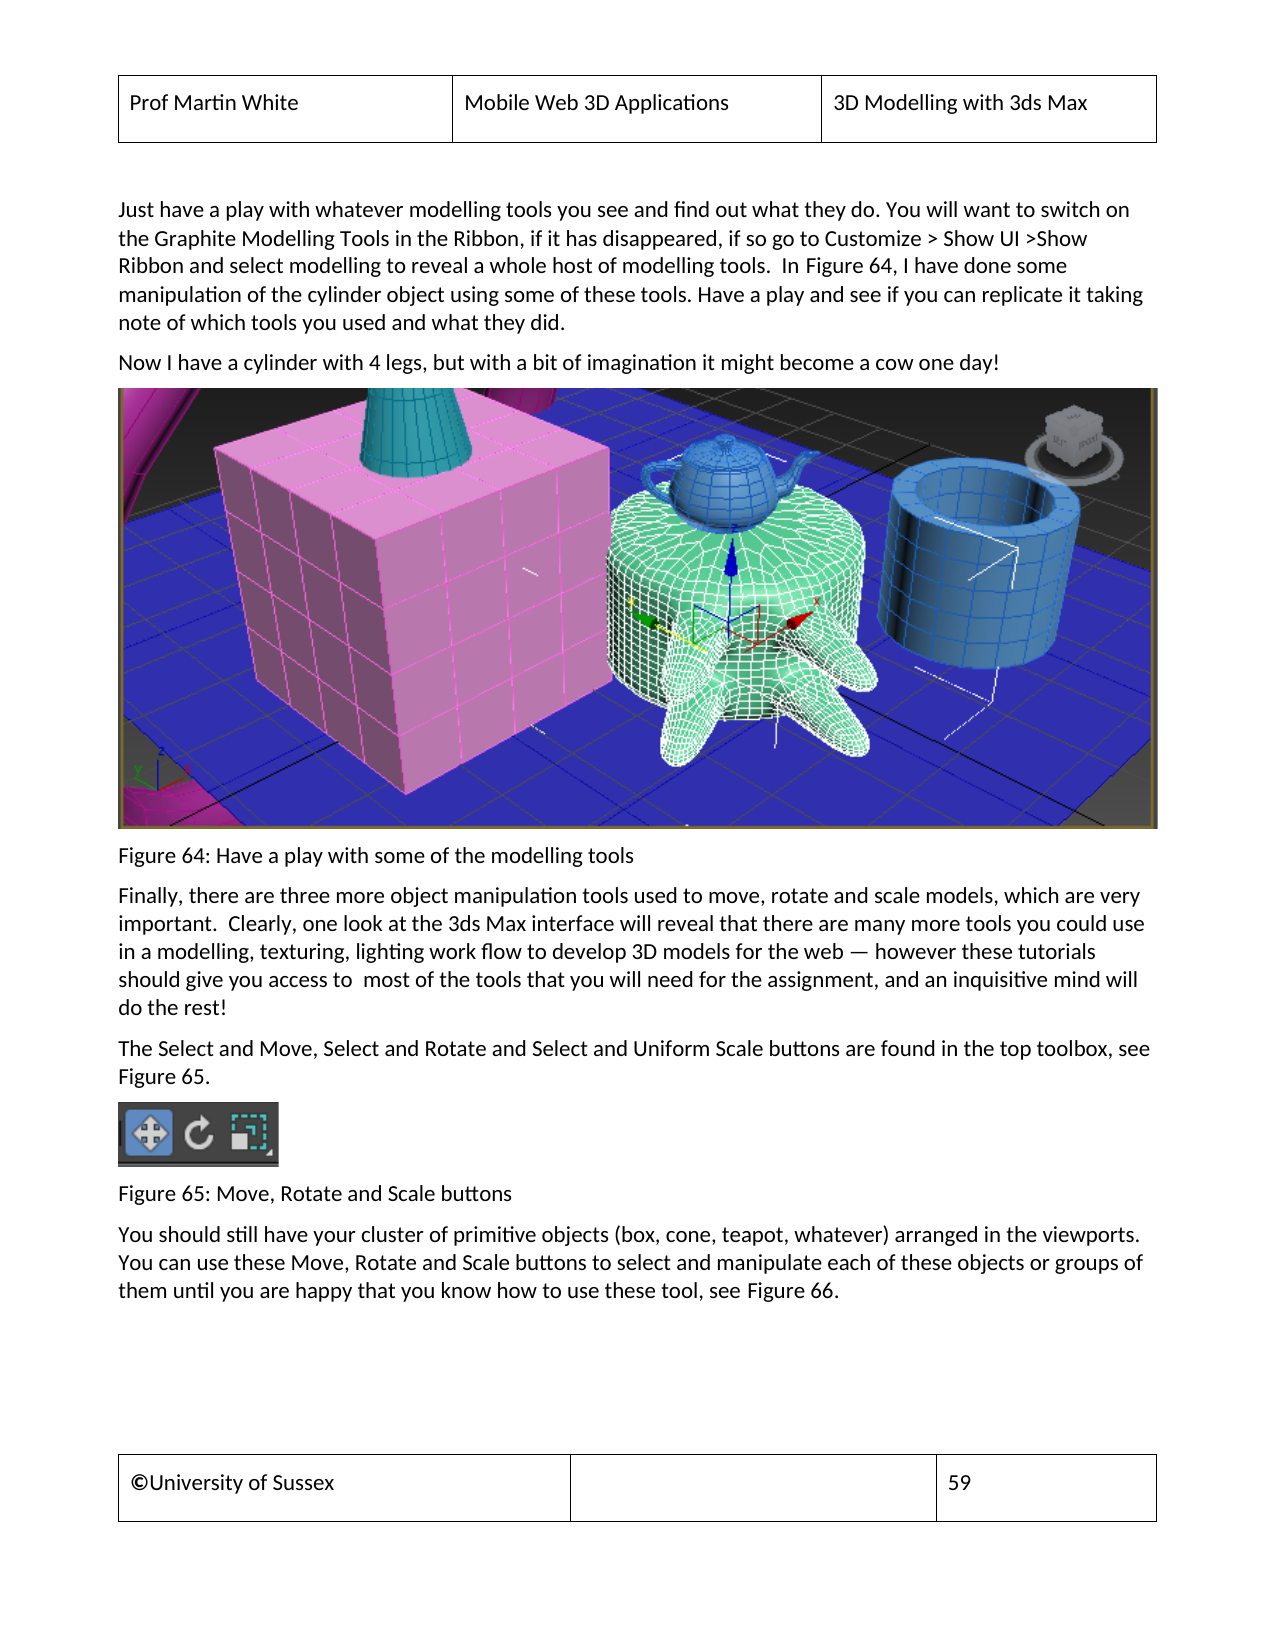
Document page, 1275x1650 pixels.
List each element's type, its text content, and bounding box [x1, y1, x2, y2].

picture [118, 388, 1158, 829]
text Now I have a cylinder with 4 legs, but with a bit of imagination it might become a cow one day! [118, 348, 1157, 376]
text Finally, there are three more object manipulation tools used to move, rotate and scale models, which are very important. Clearly, one look at the 3ds Max interface will reveal that there are many more tools you could use in a modelling, texturing, lighting work flow to develop 3D models for the web — however these tutorials should give you access to most of the tools that you will need for the assignment, and an inquisitive mind will do the rest! [118, 881, 1157, 1021]
picture [118, 1102, 279, 1167]
